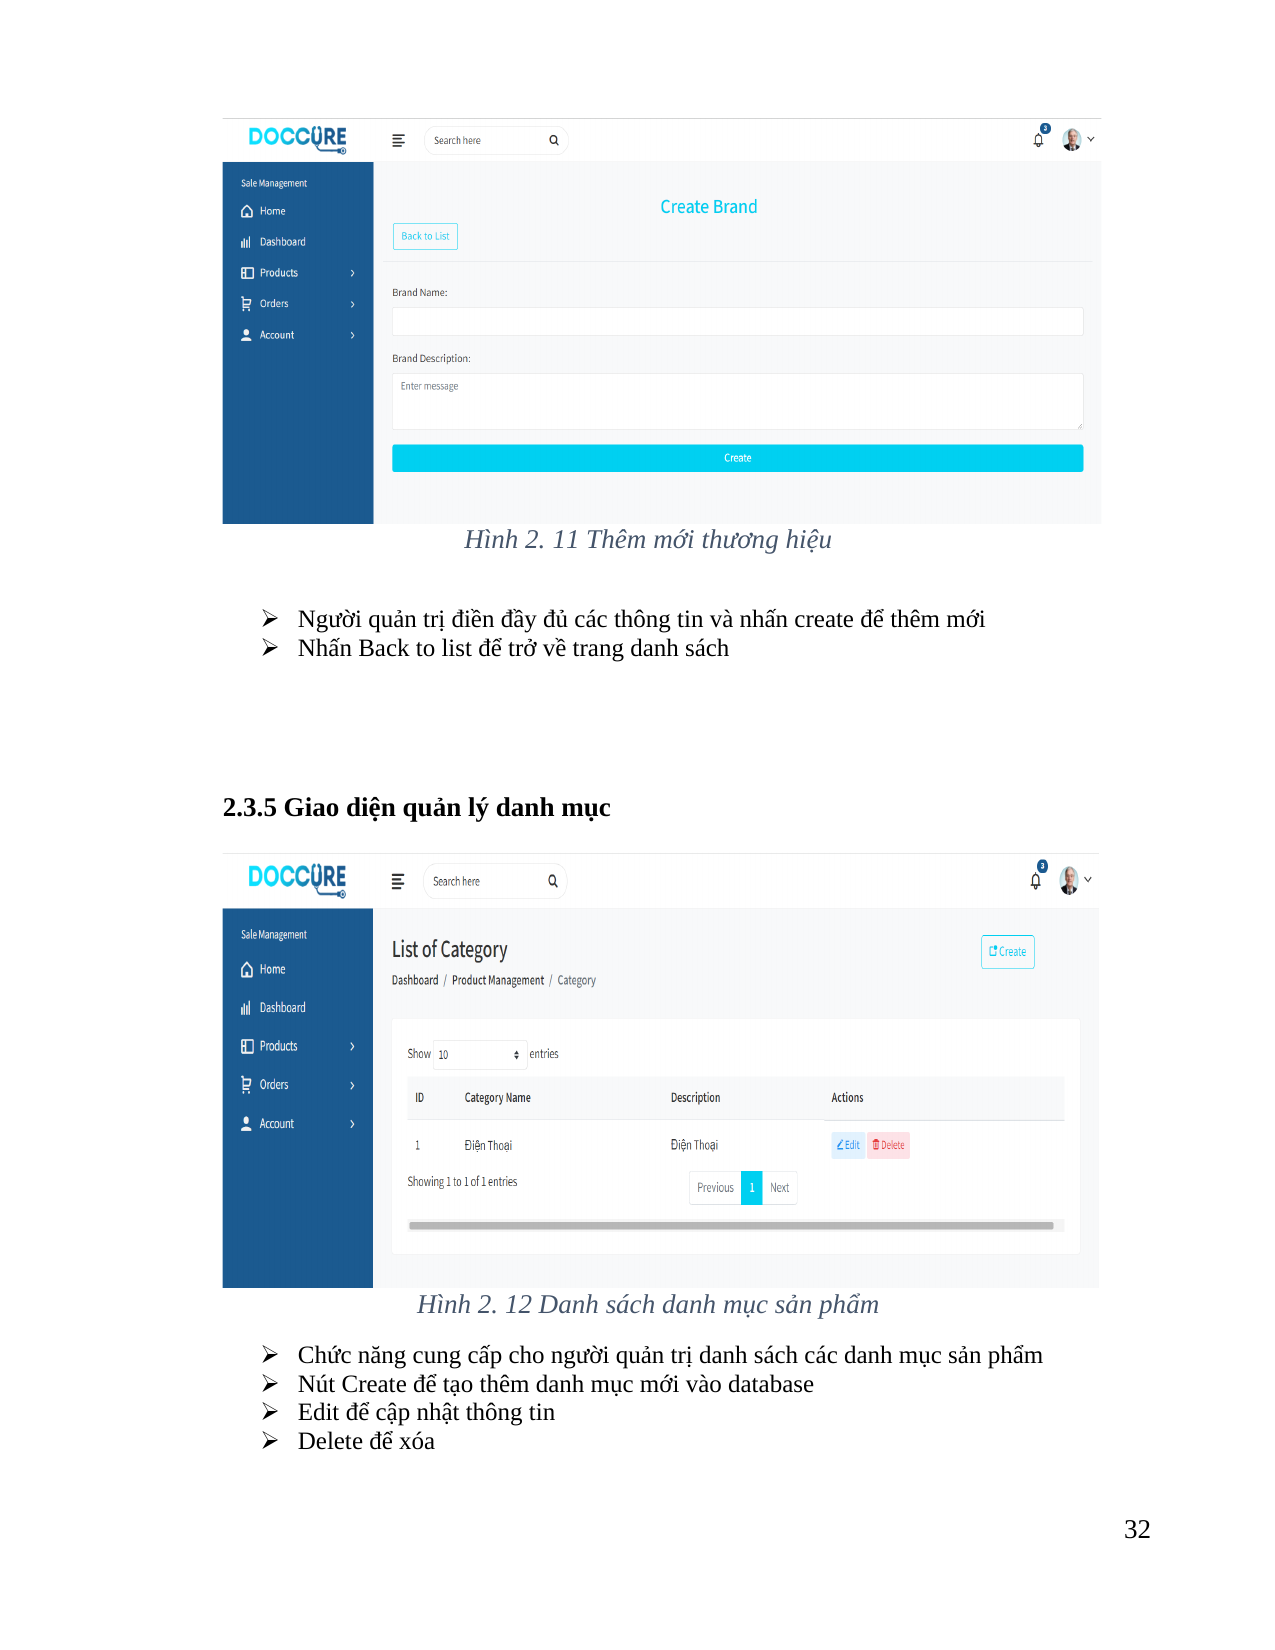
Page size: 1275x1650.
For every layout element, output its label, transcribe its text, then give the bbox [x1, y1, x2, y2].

list Nhấn Back to list để trở về trang danh sách [260, 633, 1151, 662]
list Người quản trị điền đầy đủ các thông tin và nhấn create để thêm mới [260, 604, 1151, 633]
list Edit để cập nhật thông tin [260, 1397, 1151, 1426]
picture [222, 118, 1102, 524]
picture [222, 852, 1099, 1288]
list Chức năng cung cấp cho người quản trị danh sách các danh mục sản phẩm [260, 1340, 1151, 1369]
text Hình 2. 11 Thêm mới thương hiệu [148, 524, 1151, 555]
subtitle 2.3.5 Giao diện quản lý danh mục [148, 791, 1151, 822]
list Delete để xóa [260, 1426, 1151, 1455]
list Nút Create để tạo thêm danh mục mới vào database [260, 1369, 1151, 1397]
text Hình 2. 12 Danh sách danh mục sản phẩm [148, 1288, 1151, 1319]
